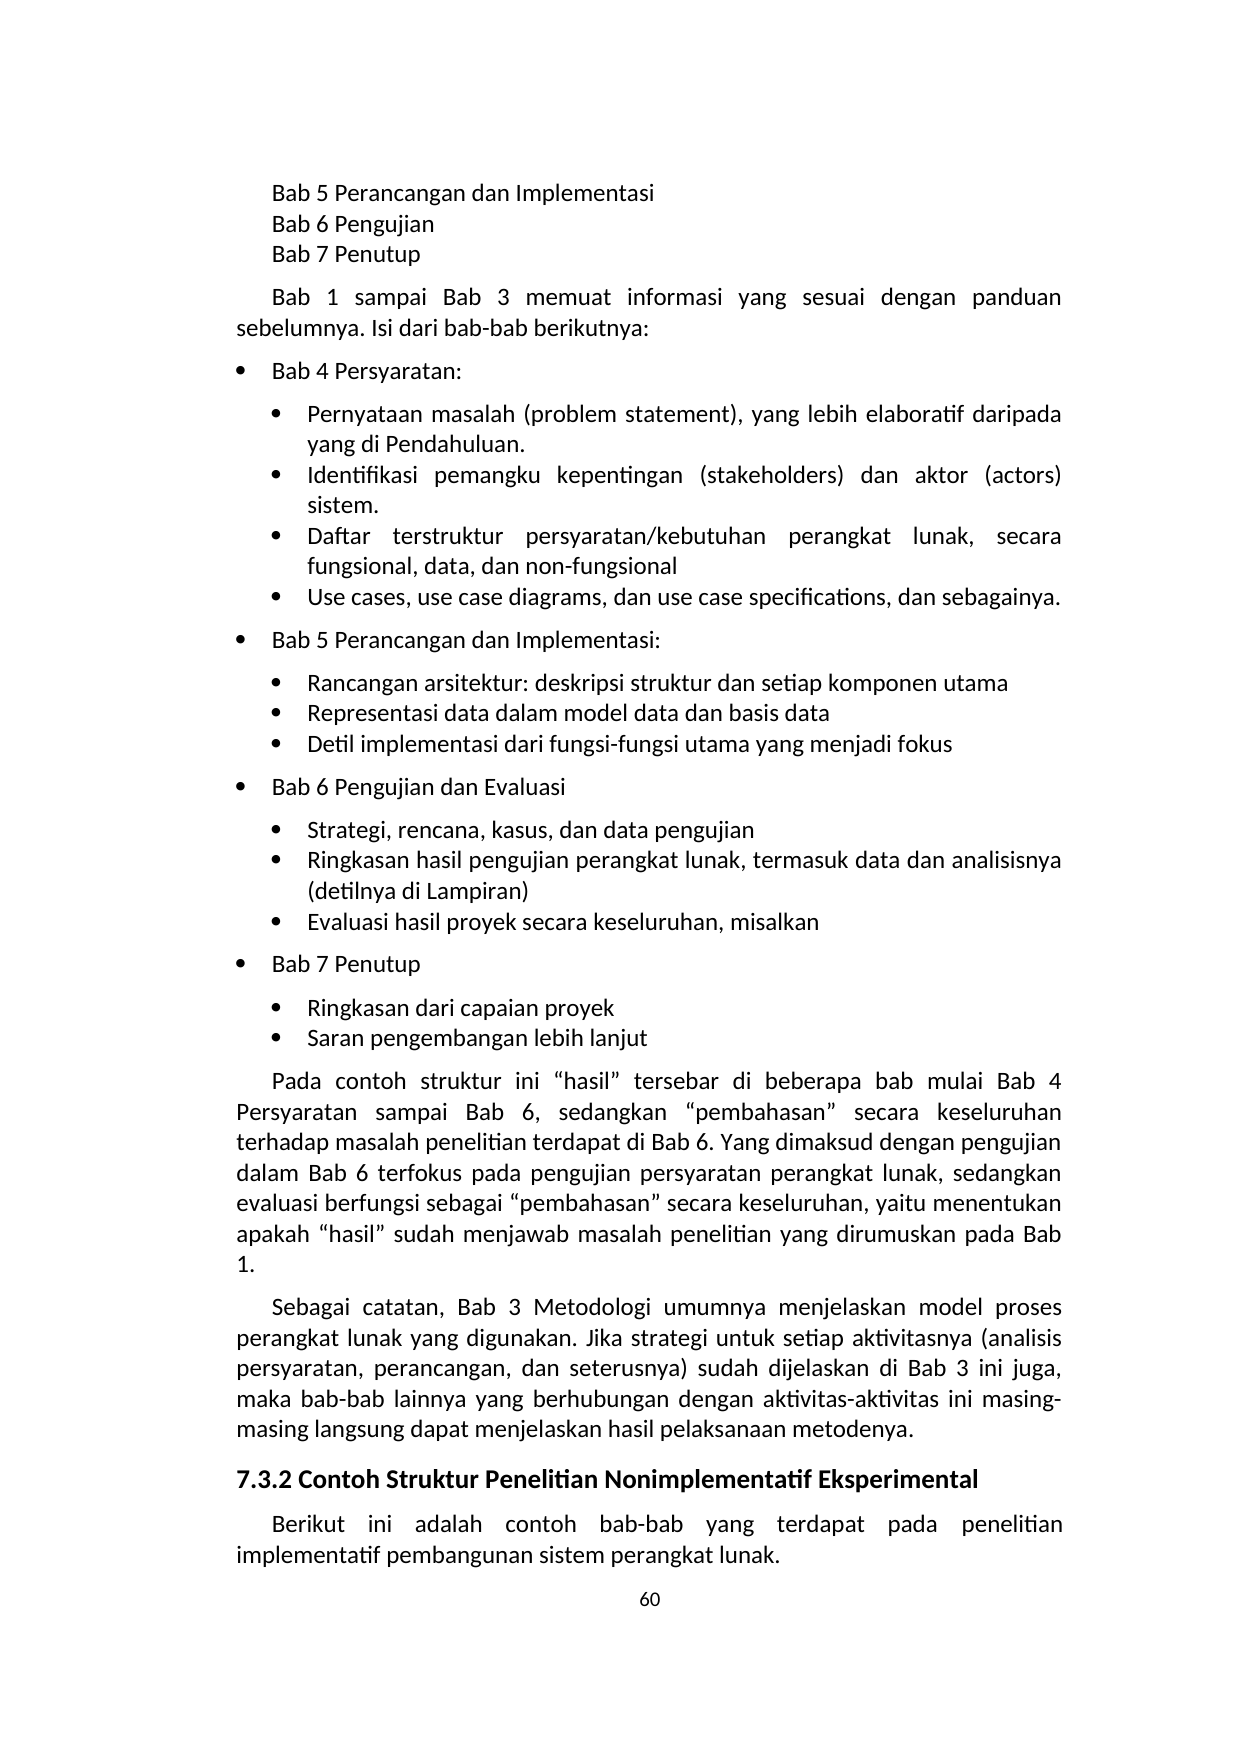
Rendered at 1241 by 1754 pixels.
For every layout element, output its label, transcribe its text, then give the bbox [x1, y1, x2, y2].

list Daftar terstruktur persyaratan/kebutuhan perangkat lunak, secara fungsional, data, dan non-fungsional [272, 520, 1063, 581]
list Bab 7 Penutup [236, 949, 1063, 979]
text Bab 1 sampai Bab 3 memuat informasi yang sesuai dengan panduan sebelumnya. Isi dari bab-bab berikutnya: [236, 281, 1063, 342]
list Detil implementasi dari fungsi-fungsi utama yang menjadi fokus [272, 728, 1063, 758]
list Ringkasan hasil pengujian perangkat lunak, termasuk data dan analisisnya (detilnya di Lampiran) [272, 844, 1063, 906]
list Evaluasi hasil proyek secara keseluruhan, misalkan [272, 906, 1063, 936]
list Rancangan arsitektur: deskripsi struktur dan setiap komponen utama [272, 667, 1063, 697]
list Strategi, rencana, kasus, dan data pengujian [272, 814, 1063, 844]
list Bab 6 Pengujian dan Evaluasi [236, 771, 1063, 802]
list Bab 7 Penutup [272, 238, 1063, 269]
list Bab 6 Pengujian [272, 208, 1063, 238]
list Bab 4 Persyaratan: [236, 355, 1063, 385]
list Use cases, use case diagrams, dan use case specifications, dan sebagainya. [272, 581, 1063, 611]
list Identifikasi pemangku kepentingan (stakeholders) dan aktor (actors) sistem. [272, 459, 1063, 520]
list Representasi data dalam model data dan basis data [272, 697, 1063, 728]
list Bab 5 Perancangan dan Implementasi: [236, 624, 1063, 654]
list Saran pengembangan lebih lanjut [272, 1022, 1063, 1053]
list Bab 5 Perancangan dan Implementasi [272, 177, 1063, 208]
text Sebagai catatan, Bab 3 Metodologi umumnya menjelaskan model proses perangkat lunak yang digunakan. Jika strategi untuk setiap aktivitasnya (analisis persyaratan, perancangan, dan seterusnya) sudah dijelaskan di Bab 3 ini juga, maka bab-bab lainnya yang berhubungan dengan aktivitas-aktivitas ini masing-masing langsung dapat menjelaskan hasil pelaksanaan metodenya. [236, 1291, 1063, 1444]
list Ringkasan dari capaian proyek [272, 992, 1063, 1022]
subtitle Contoh Struktur Penelitian Nonimplementatif Eksperimental [236, 1463, 1063, 1496]
text Pada contoh struktur ini “hasil” tersebar di beberapa bab mulai Bab 4 Persyaratan sampai Bab 6, sedangkan “pembahasan” secara keseluruhan terhadap masalah penelitian terdapat di Bab 6. Yang dimaksud dengan pengujian dalam Bab 6 terfokus pada pengujian persyaratan perangkat lunak, sedangkan evaluasi berfungsi sebagai “pembahasan” secara keseluruhan, yaitu menentukan apakah “hasil” sudah menjawab masalah penelitian yang dirumuskan pada Bab 1. [236, 1065, 1063, 1279]
text Berikut ini adalah contoh bab-bab yang terdapat pada penelitian implementatif pembangunan sistem perangkat lunak. [236, 1508, 1063, 1569]
list Pernyataan masalah (problem statement), yang lebih elaboratif daripada yang di Pendahuluan. [272, 398, 1063, 459]
